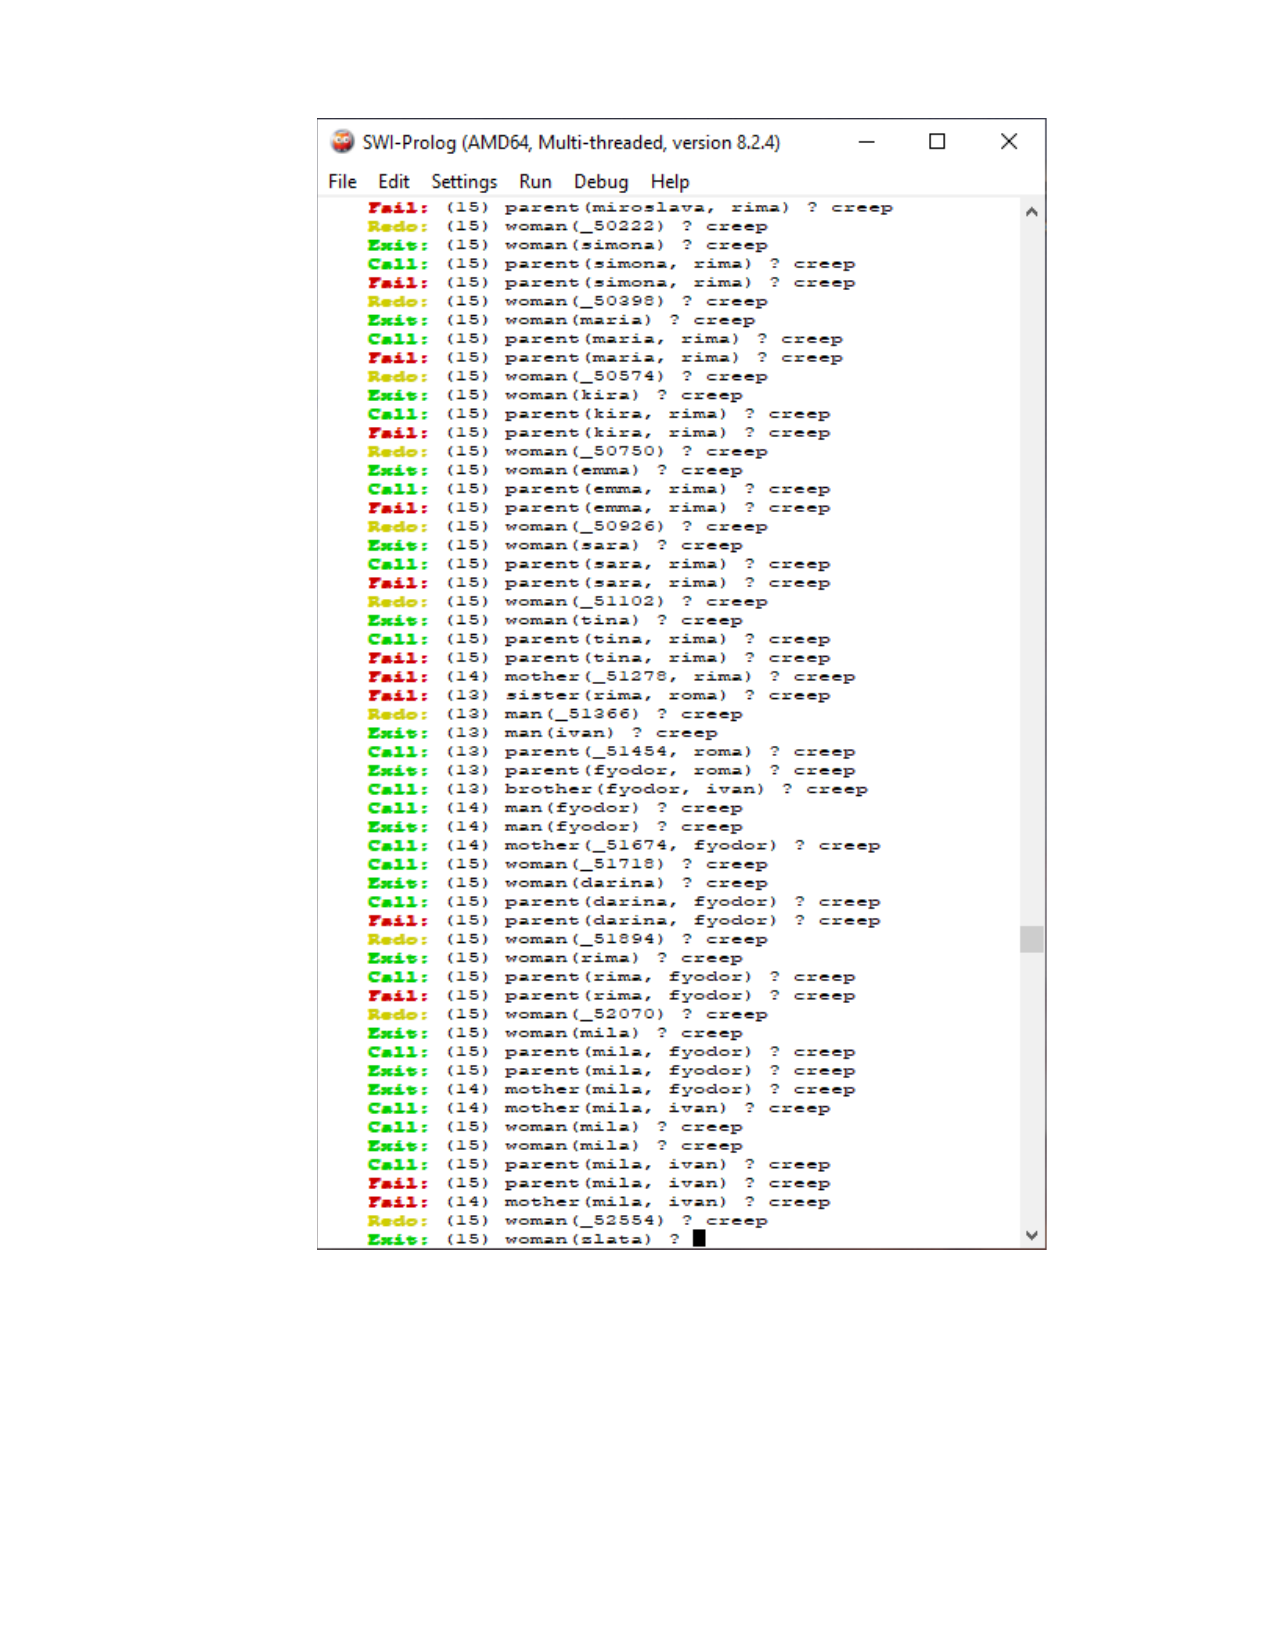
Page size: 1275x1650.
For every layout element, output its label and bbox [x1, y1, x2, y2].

picture [317, 118, 1047, 1250]
